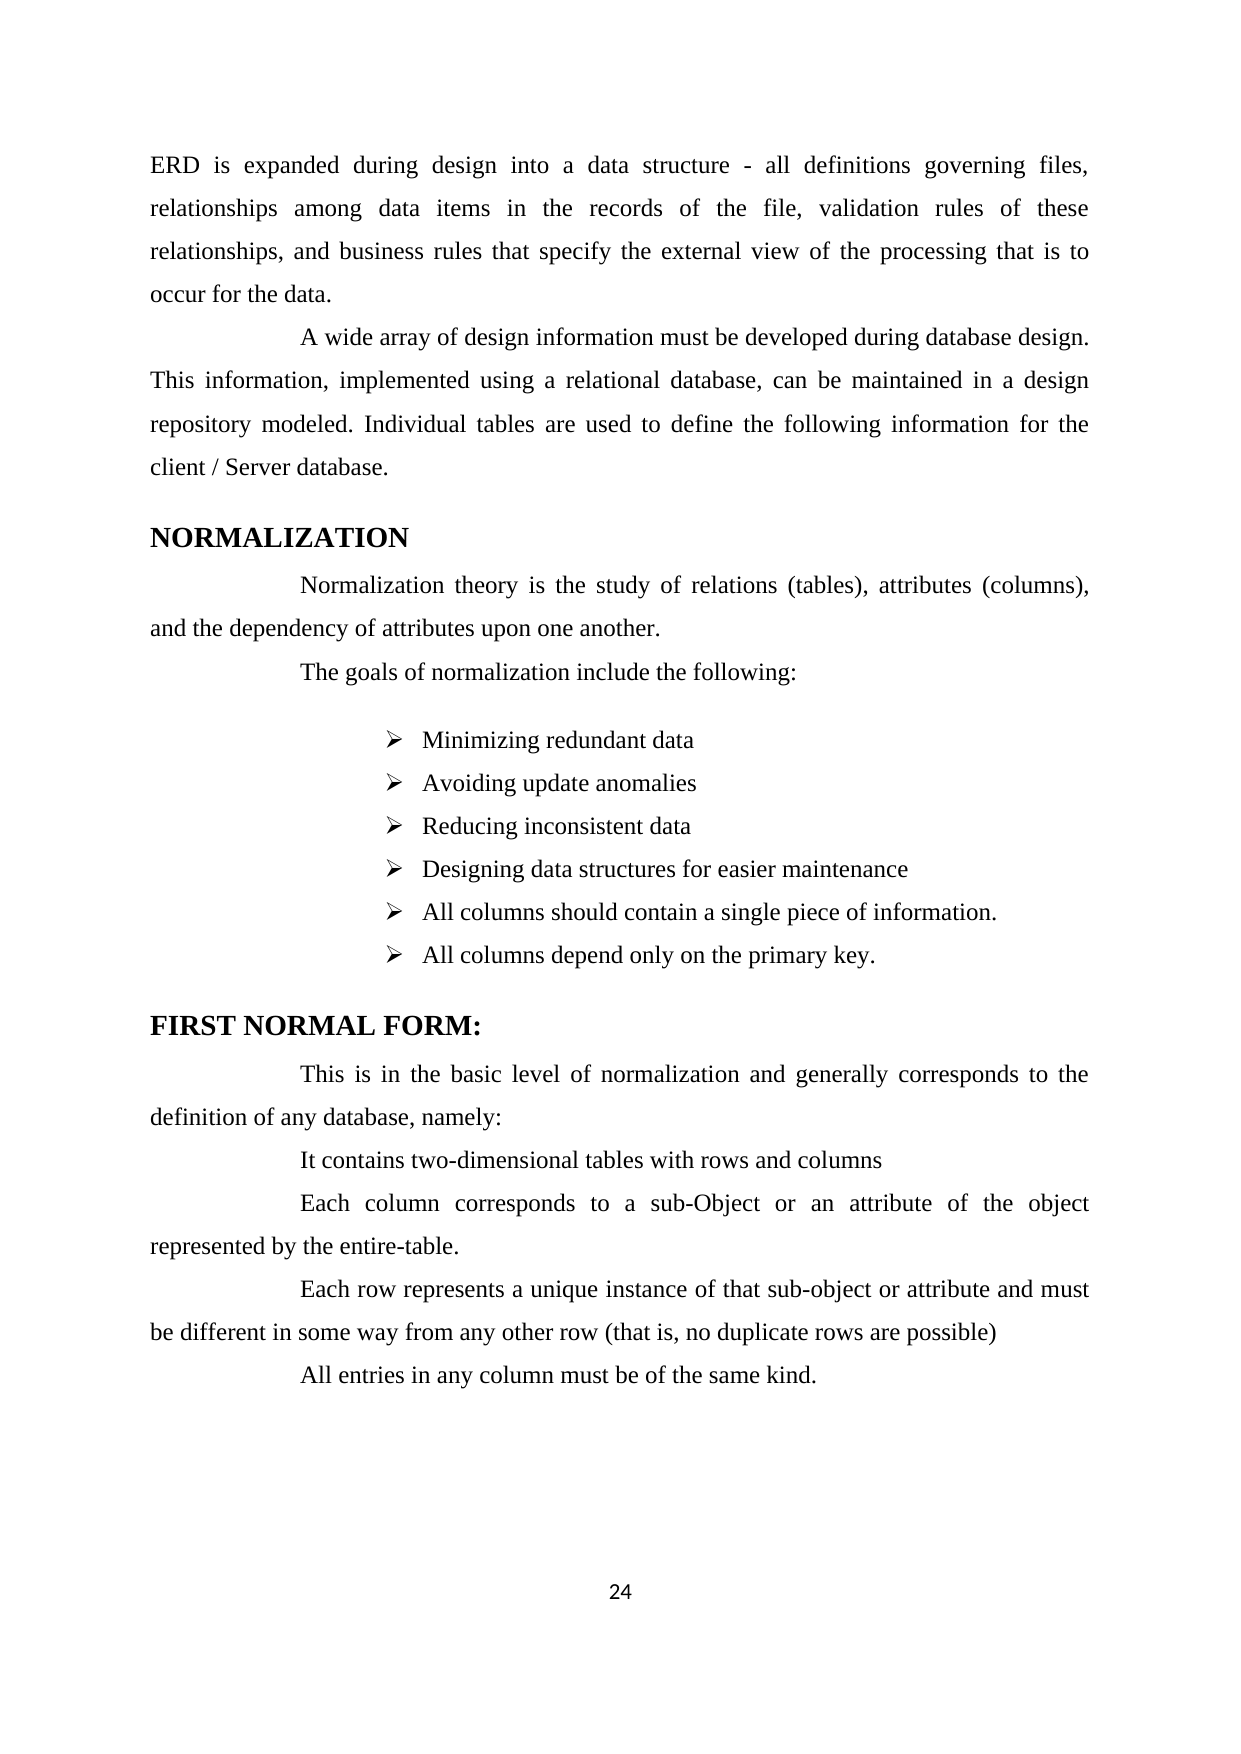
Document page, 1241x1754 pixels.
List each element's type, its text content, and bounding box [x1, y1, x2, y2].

text Each row represents a unique instance of that sub-object or attribute and must be different in some way from any other row (that is, no duplicate rows are possible) [150, 1274, 1090, 1346]
text A wide array of design information must be developed during database design. This information, implemented using a relational database, can be maintained in a design repository modeled. Individual tables are used to define the following information for the client / Server database. [150, 322, 1090, 481]
text Normalization theory is the study of relations (tables), attributes (columns), and the dependency of attributes upon one another. [150, 570, 1090, 642]
list All columns should contain a single piece of information. [384, 897, 1090, 926]
list All columns depend only on the primary key. [384, 940, 1090, 969]
text Each column corresponds to a sub-Object or an attribute of the object represented by the entire-table. [150, 1188, 1090, 1260]
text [150, 150, 1090, 308]
text All entries in any column must be of the same kind. [150, 1361, 1090, 1389]
text NORMALIZATION [150, 520, 1090, 553]
list Avoiding update anomalies [384, 768, 1090, 797]
list Minimizing redundant data [384, 725, 1090, 753]
text This is in the basic level of normalization and generally corresponds to the definition of any database, namely: [150, 1059, 1090, 1131]
text FIRST NORMAL FORM: [150, 1008, 1090, 1042]
text The goals of normalization include the following: [150, 657, 1090, 685]
list Reducing inconsistent data [384, 811, 1090, 840]
text It contains two-dimensional tables with rows and columns [150, 1145, 1090, 1174]
list Designing data structures for easier maintenance [384, 854, 1090, 883]
